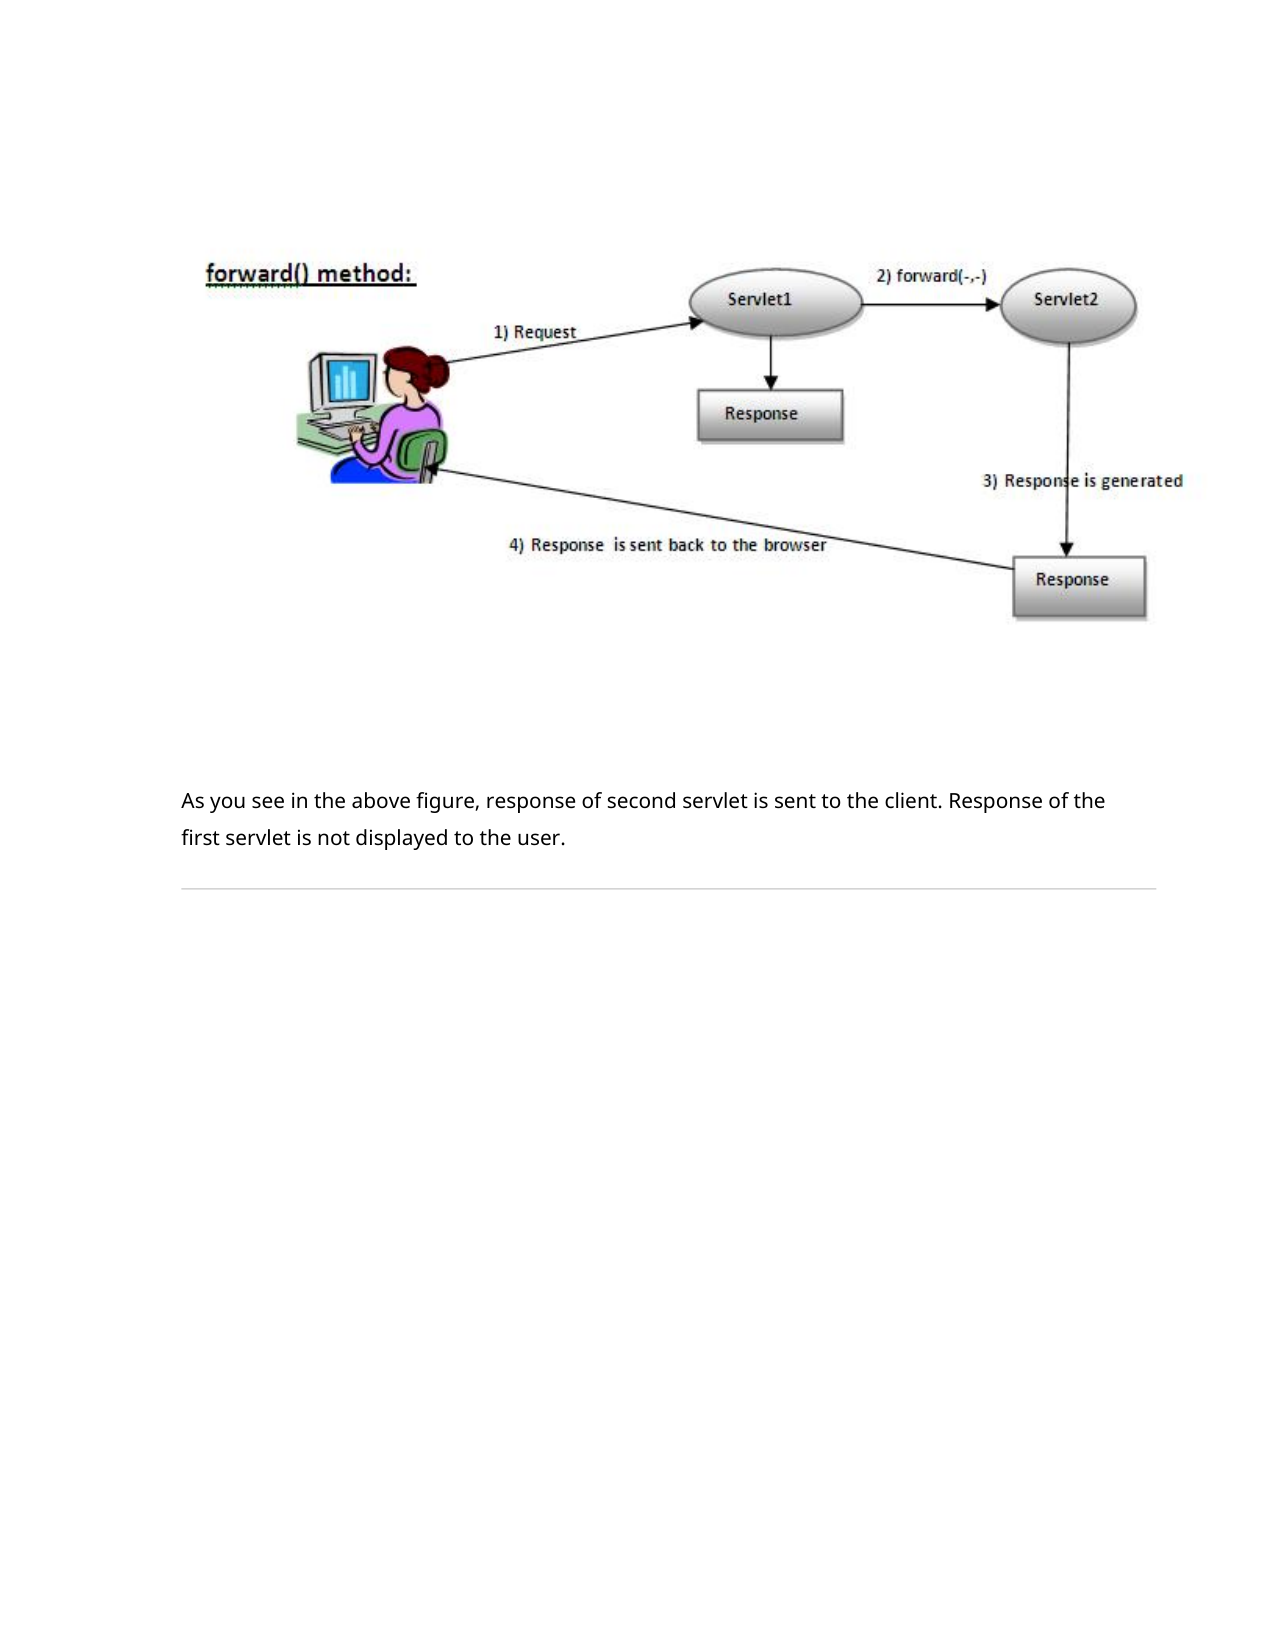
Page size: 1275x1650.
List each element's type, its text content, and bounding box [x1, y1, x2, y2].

picture [181, 150, 1236, 750]
text As you see in the above figure, response of second servlet is sent to the client. Response of the first servlet is not displayed to the user. [181, 779, 1125, 851]
